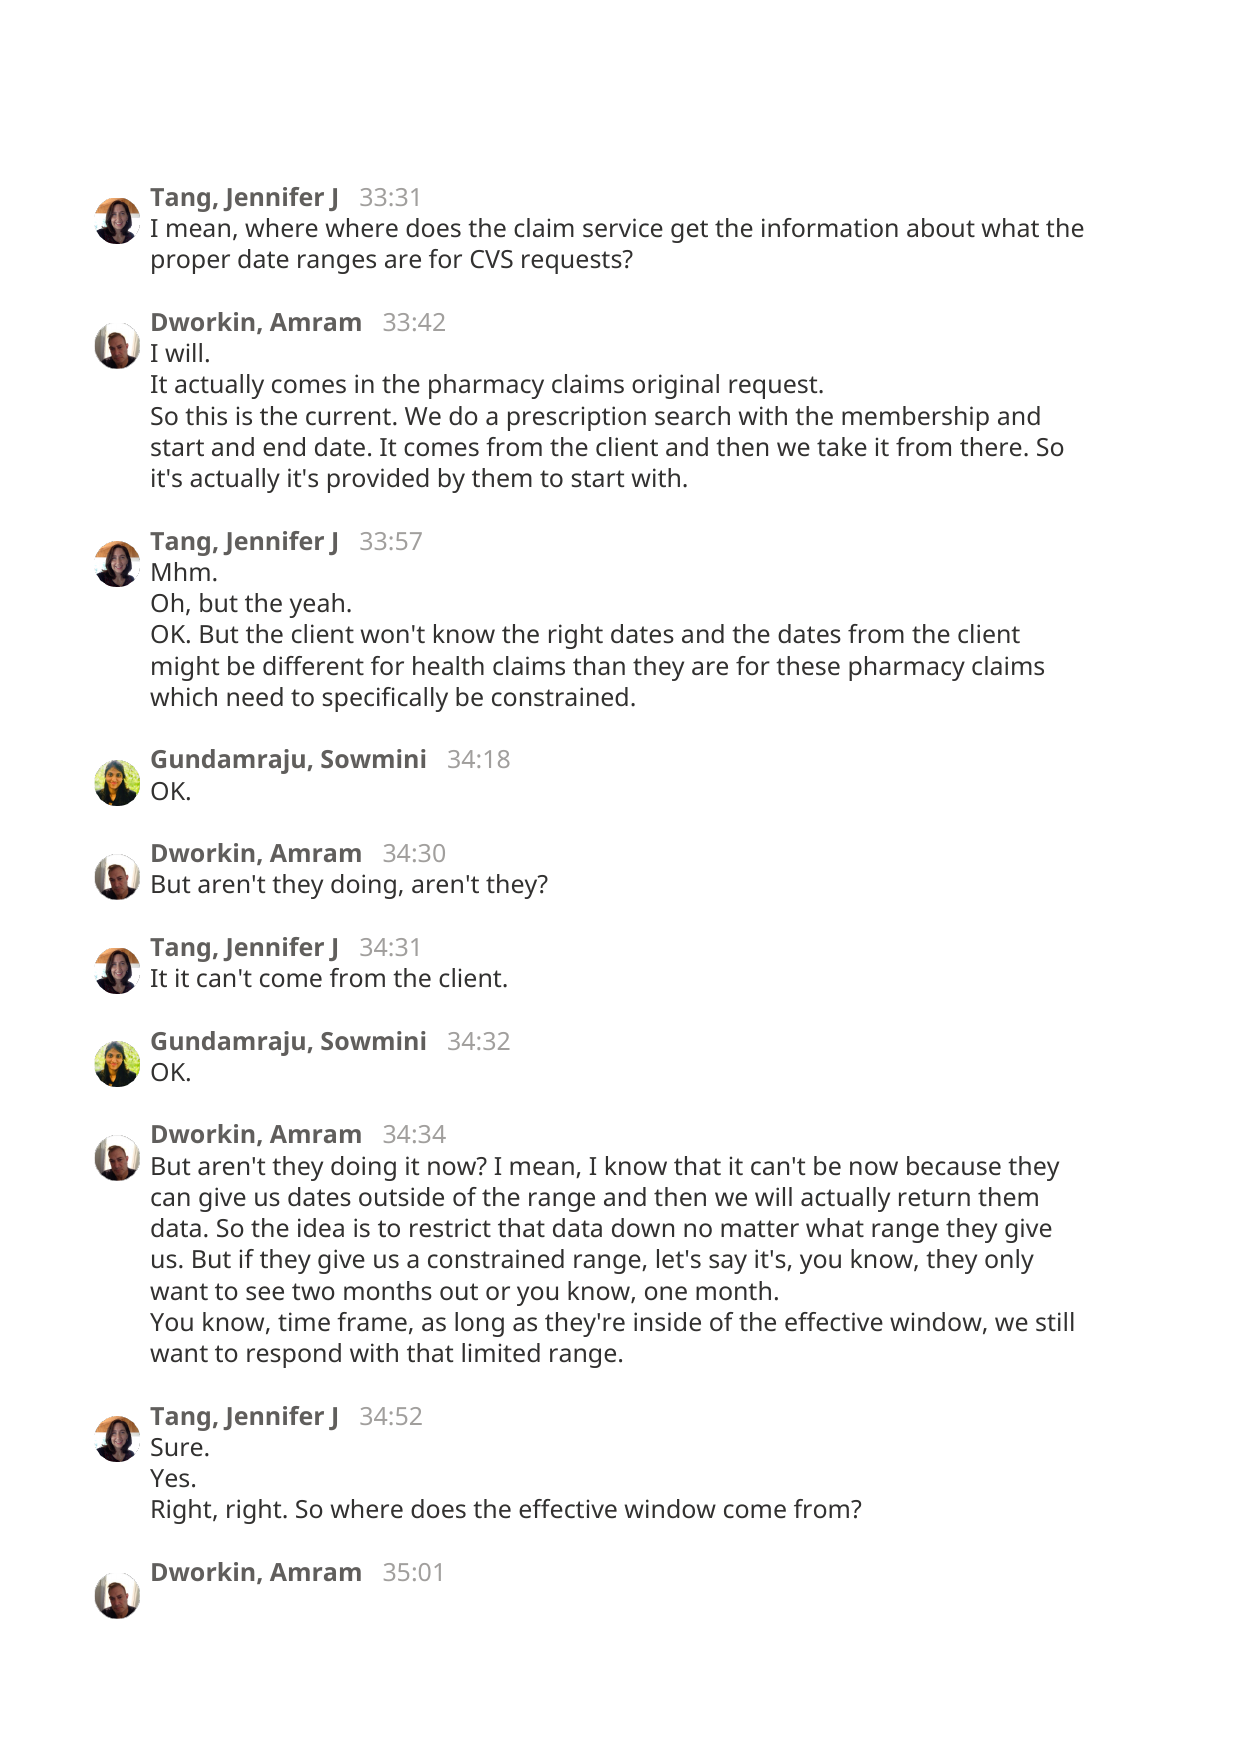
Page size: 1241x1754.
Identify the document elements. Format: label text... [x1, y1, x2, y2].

picture [94, 948, 140, 994]
text Tang, Jennifer J 33:31 I mean, where where does the claim service get the information about what the proper date ranges are for CVS requests? [150, 150, 1090, 275]
text Dworkin, Amram 34:34 But aren't they doing it now? I mean, I know that it can't be now because they can give us dates outside of the range and then we will actually return them data. So the idea is to restrict that data down no matter what range they give us. But if they give us a constrained range, let's say it's, you know, they only want to see two months out or you know, one month. You know, time frame, as long as they're inside of the effective window, we still want to respond with that limited range. [150, 1087, 1090, 1369]
picture [94, 854, 140, 900]
picture [94, 1416, 140, 1462]
text Tang, Jennifer J 34:31 It it can't come from the client. [150, 900, 1090, 994]
picture [94, 1041, 140, 1087]
picture [94, 1573, 140, 1619]
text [150, 1525, 1090, 1587]
picture [94, 198, 140, 244]
picture [94, 323, 140, 369]
text Gundamraju, Sowmini 34:32 OK. [150, 994, 1090, 1087]
text Dworkin, Amram 33:42 I will. It actually comes in the pharmacy claims original request. So this is the current. We do a prescription search with the membership and start and end date. It comes from the client and then we take it from there. So it's actually it's provided by them to start with. [150, 275, 1090, 494]
picture [94, 541, 140, 587]
picture [94, 760, 140, 806]
text Gundamraju, Sowmini 34:18 OK. [150, 712, 1090, 806]
text Dworkin, Amram 34:30 But aren't they doing, aren't they? [150, 806, 1090, 900]
text Tang, Jennifer J 33:57 Mhm. Oh, but the yeah. OK. But the client won't know the right dates and the dates from the client might be different for health claims than they are for these pharmacy claims which need to specifically be constrained. [150, 494, 1090, 712]
text Tang, Jennifer J 34:52 Sure. Yes. Right, right. So where does the effective window come from? [150, 1369, 1090, 1525]
picture [94, 1135, 140, 1181]
